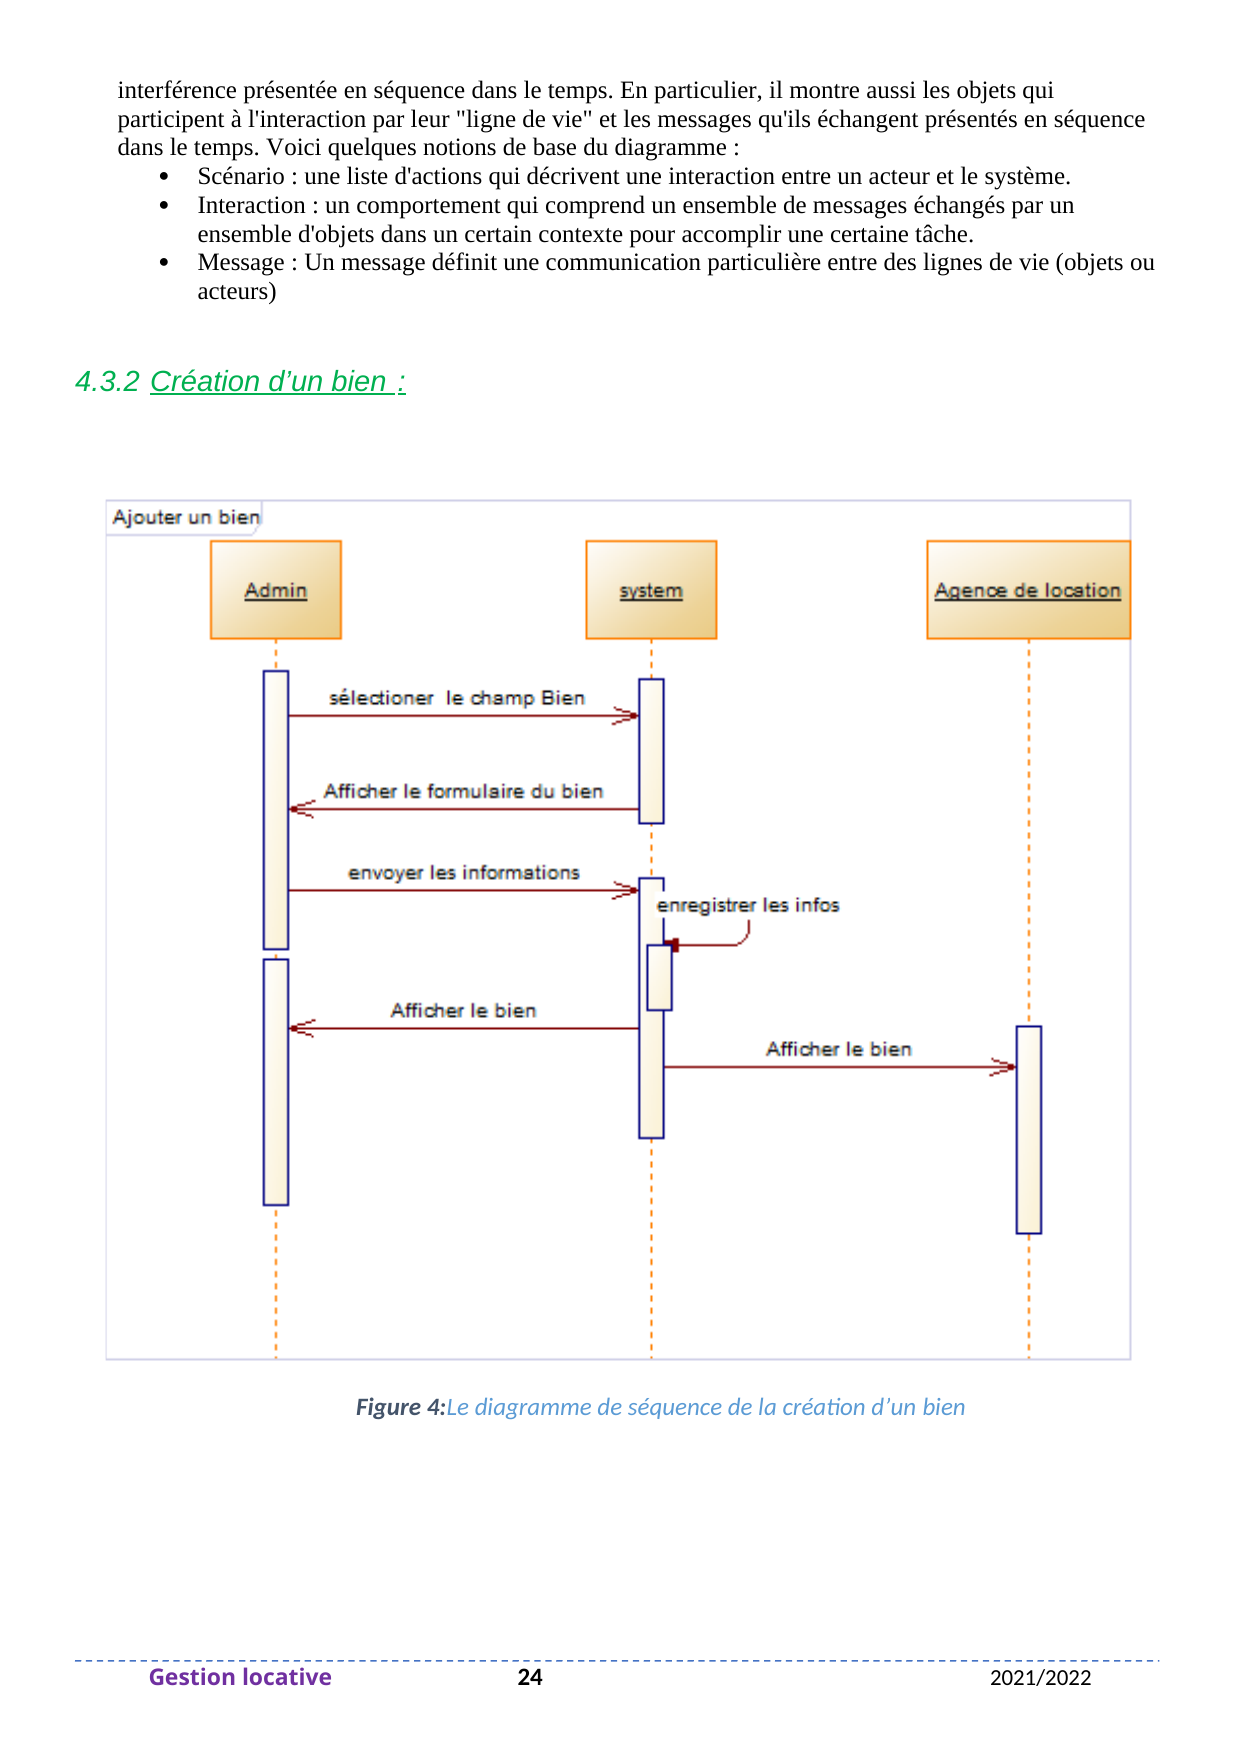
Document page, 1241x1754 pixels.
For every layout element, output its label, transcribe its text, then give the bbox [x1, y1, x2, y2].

subtitle Création d’un bien : [75, 364, 1164, 398]
picture [105, 498, 1134, 1363]
list Message : Un message définit une communication particulière entre des lignes de vie (objets ou acteurs) [160, 247, 1164, 305]
list Scénario : une liste d'actions qui décrivent une interaction entre un acteur et le système. [160, 161, 1164, 190]
list Interaction : un comportement qui comprend un ensemble de messages échangés par un ensemble d'objets dans un certain contexte pour accomplir une certaine tâche. [160, 190, 1164, 247]
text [117, 75, 1164, 161]
